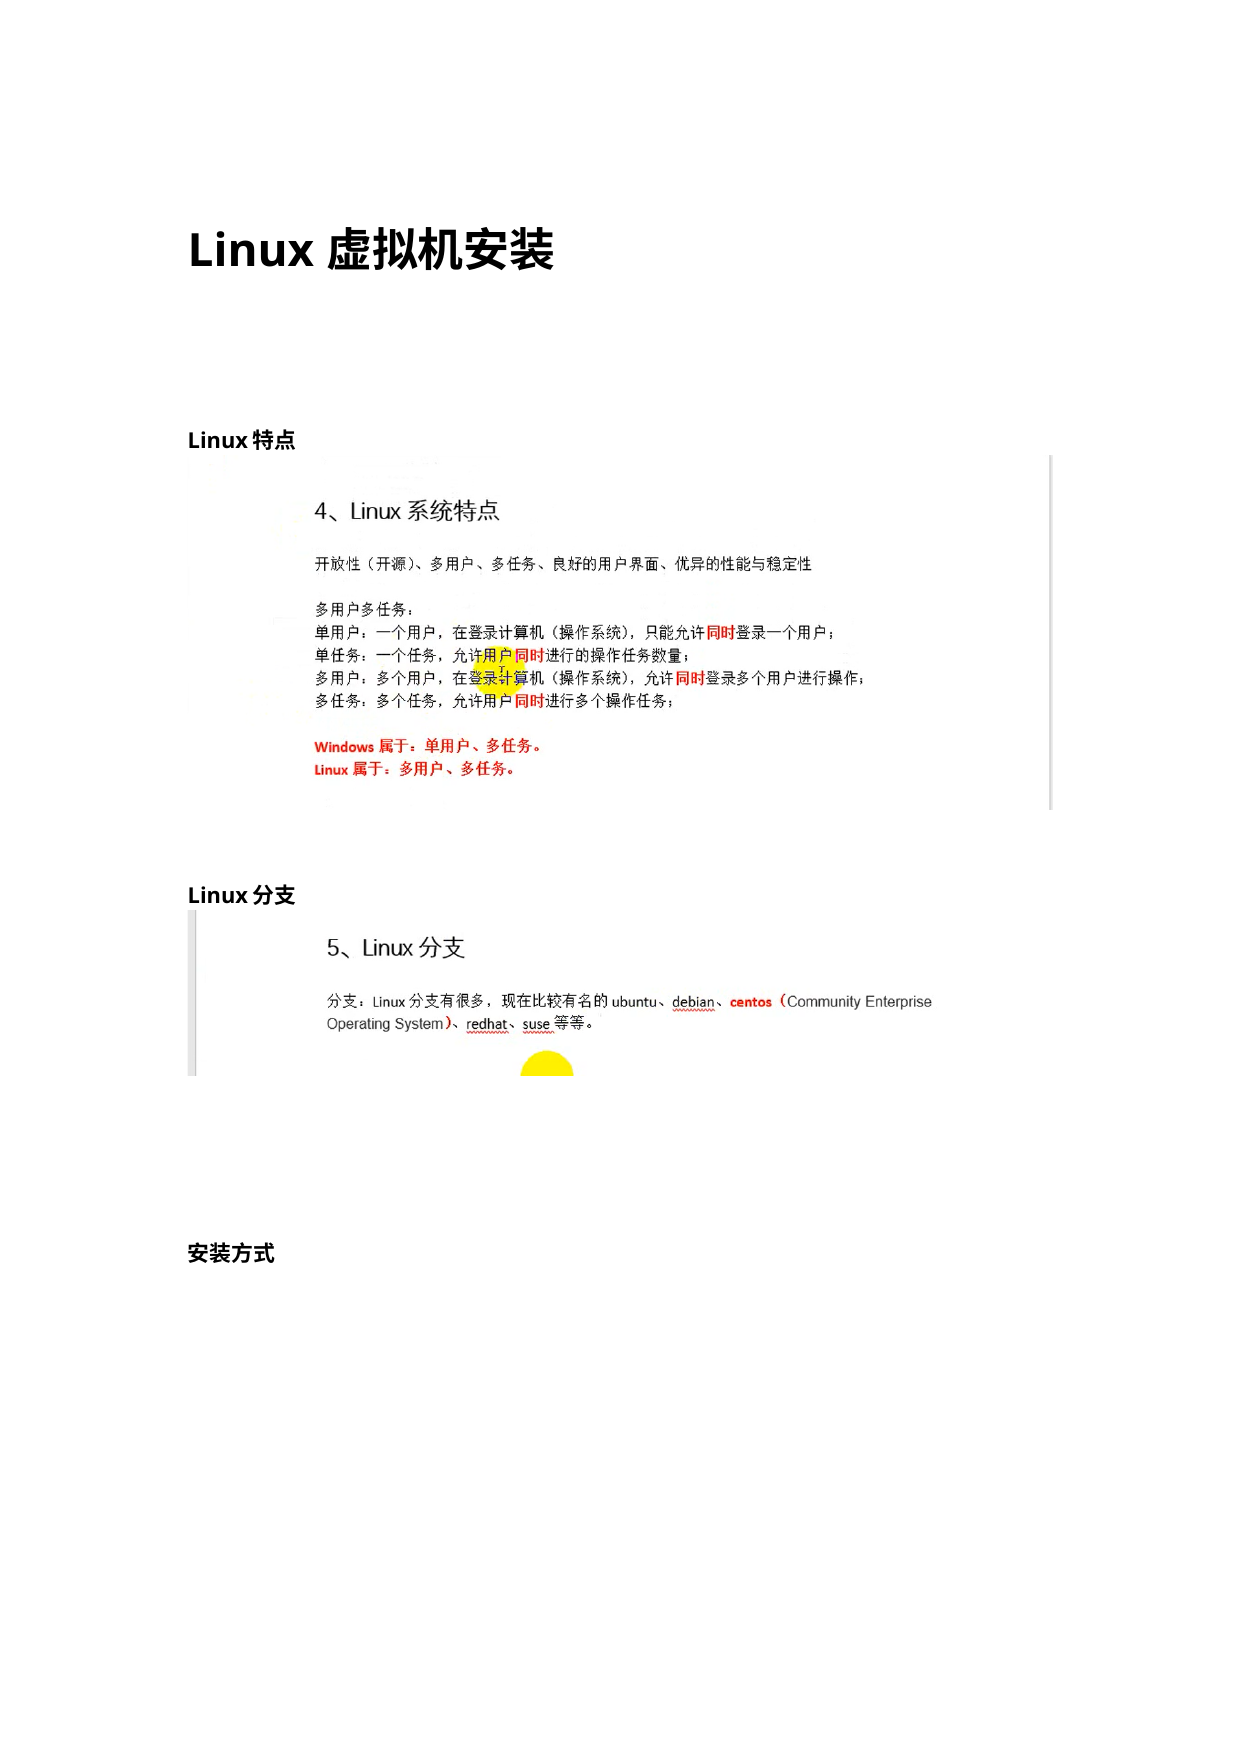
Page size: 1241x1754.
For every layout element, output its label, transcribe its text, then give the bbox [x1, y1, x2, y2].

picture [187, 455, 1053, 810]
subtitle Linux 虚拟机安装 [187, 197, 1053, 295]
text 安装方式 [187, 1236, 1053, 1268]
text Linux特点 [187, 423, 1053, 455]
picture [187, 910, 1053, 1076]
text Linux分支 [187, 878, 1053, 910]
